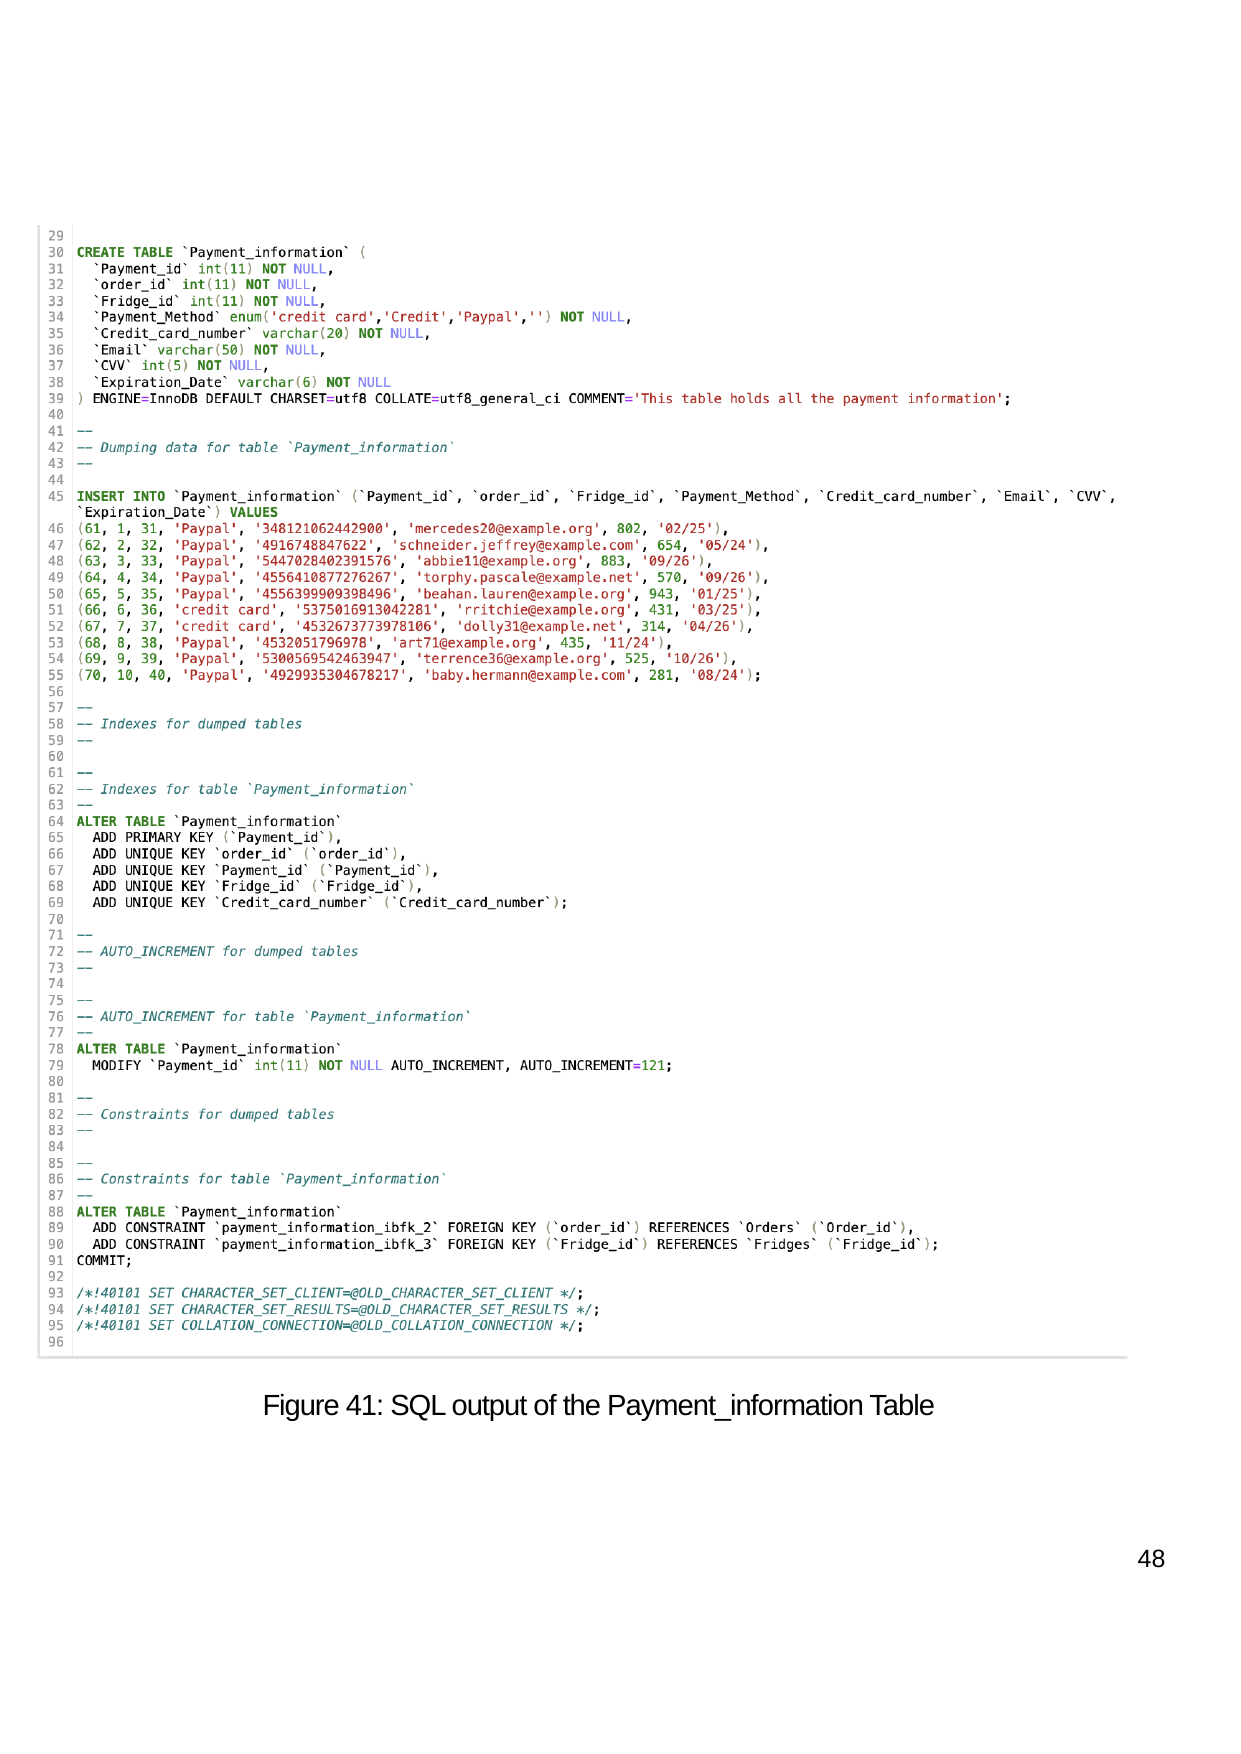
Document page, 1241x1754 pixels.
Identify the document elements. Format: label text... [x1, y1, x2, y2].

picture [37, 225, 1128, 1359]
text Figure 41: SQL output of the Payment_information Table [37, 1388, 1165, 1422]
